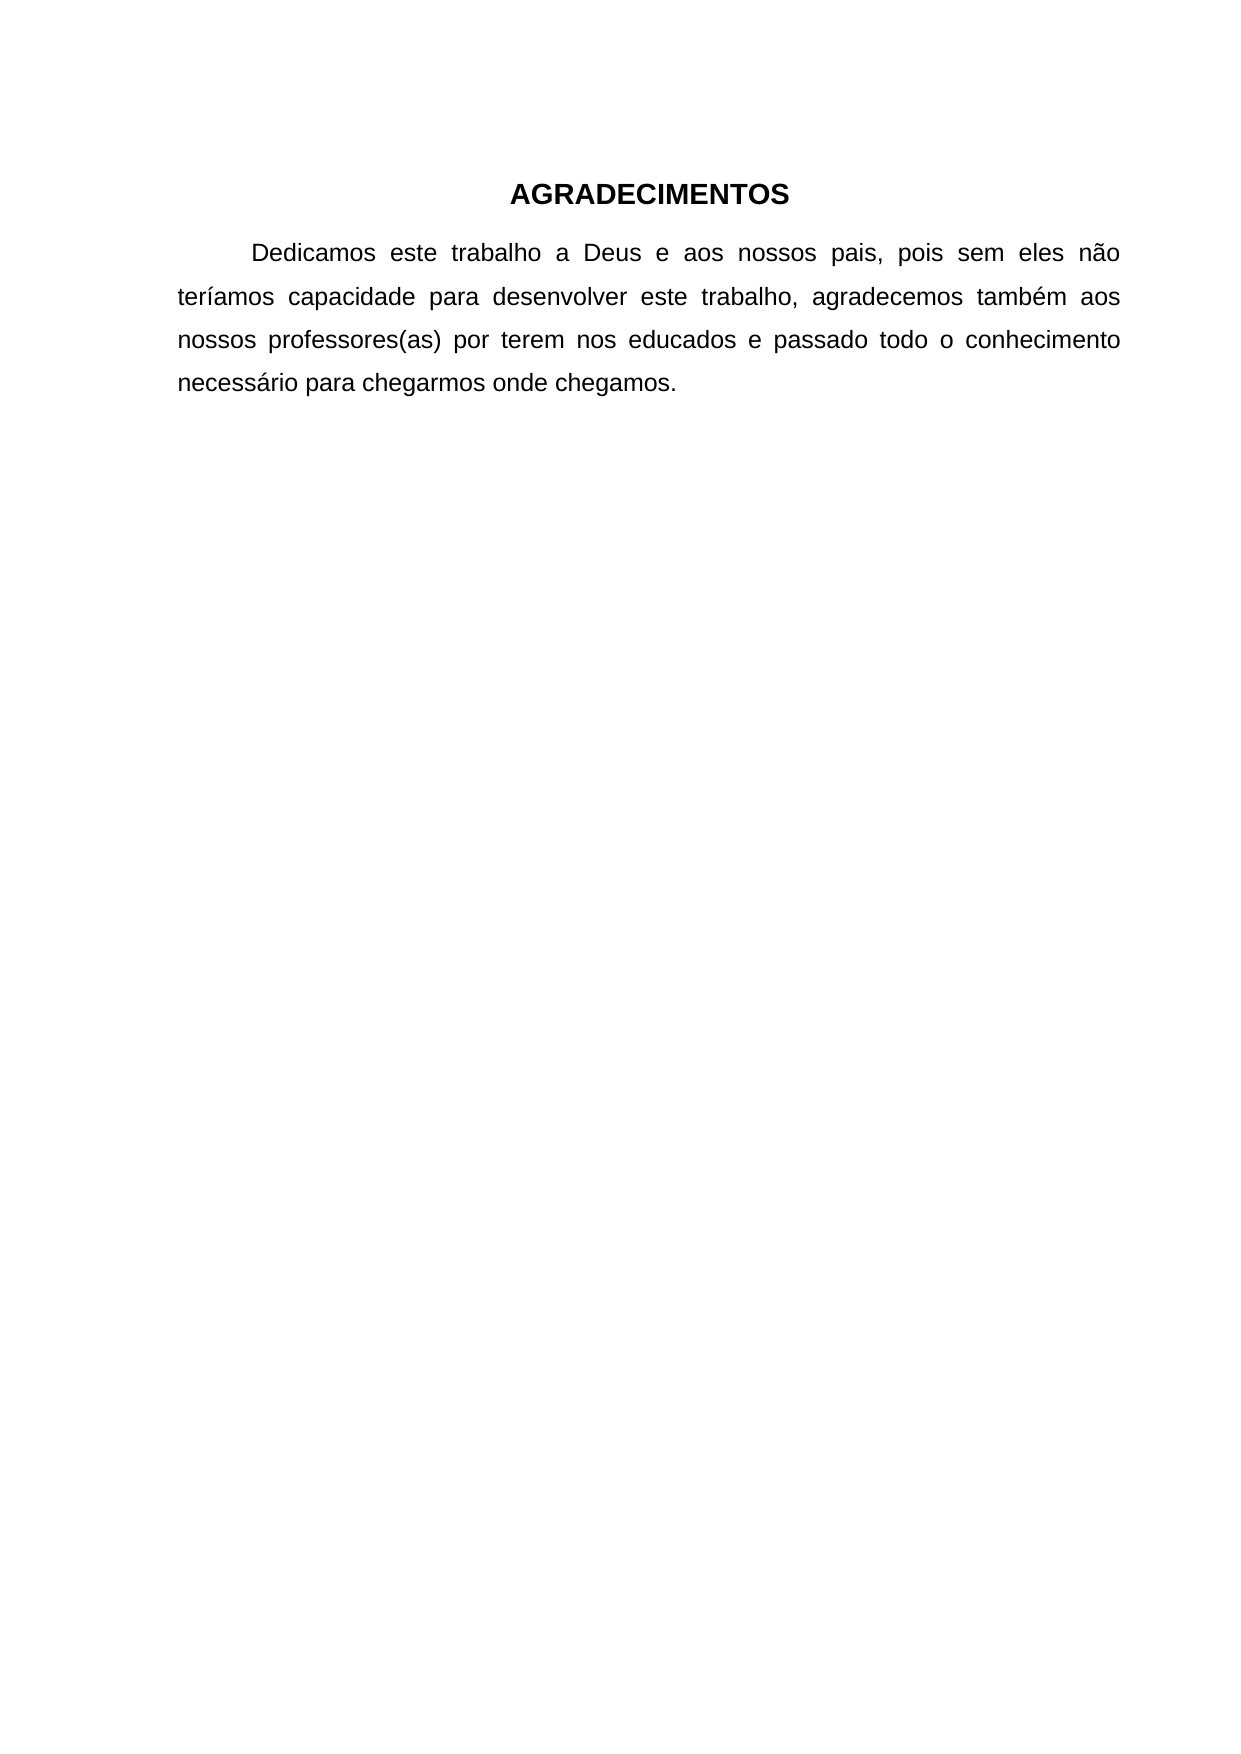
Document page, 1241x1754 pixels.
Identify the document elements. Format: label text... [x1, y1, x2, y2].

text Dedicamos este trabalho a Deus e aos nossos pais, pois sem eles não teríamos capacidade para desenvolver este trabalho, agradecemos também aos nossos professores(as) por terem nos educados e passado todo o conhecimento necessário para chegarmos onde chegamos. [177, 238, 1122, 396]
text AGRADECIMENTOS [177, 177, 1122, 211]
